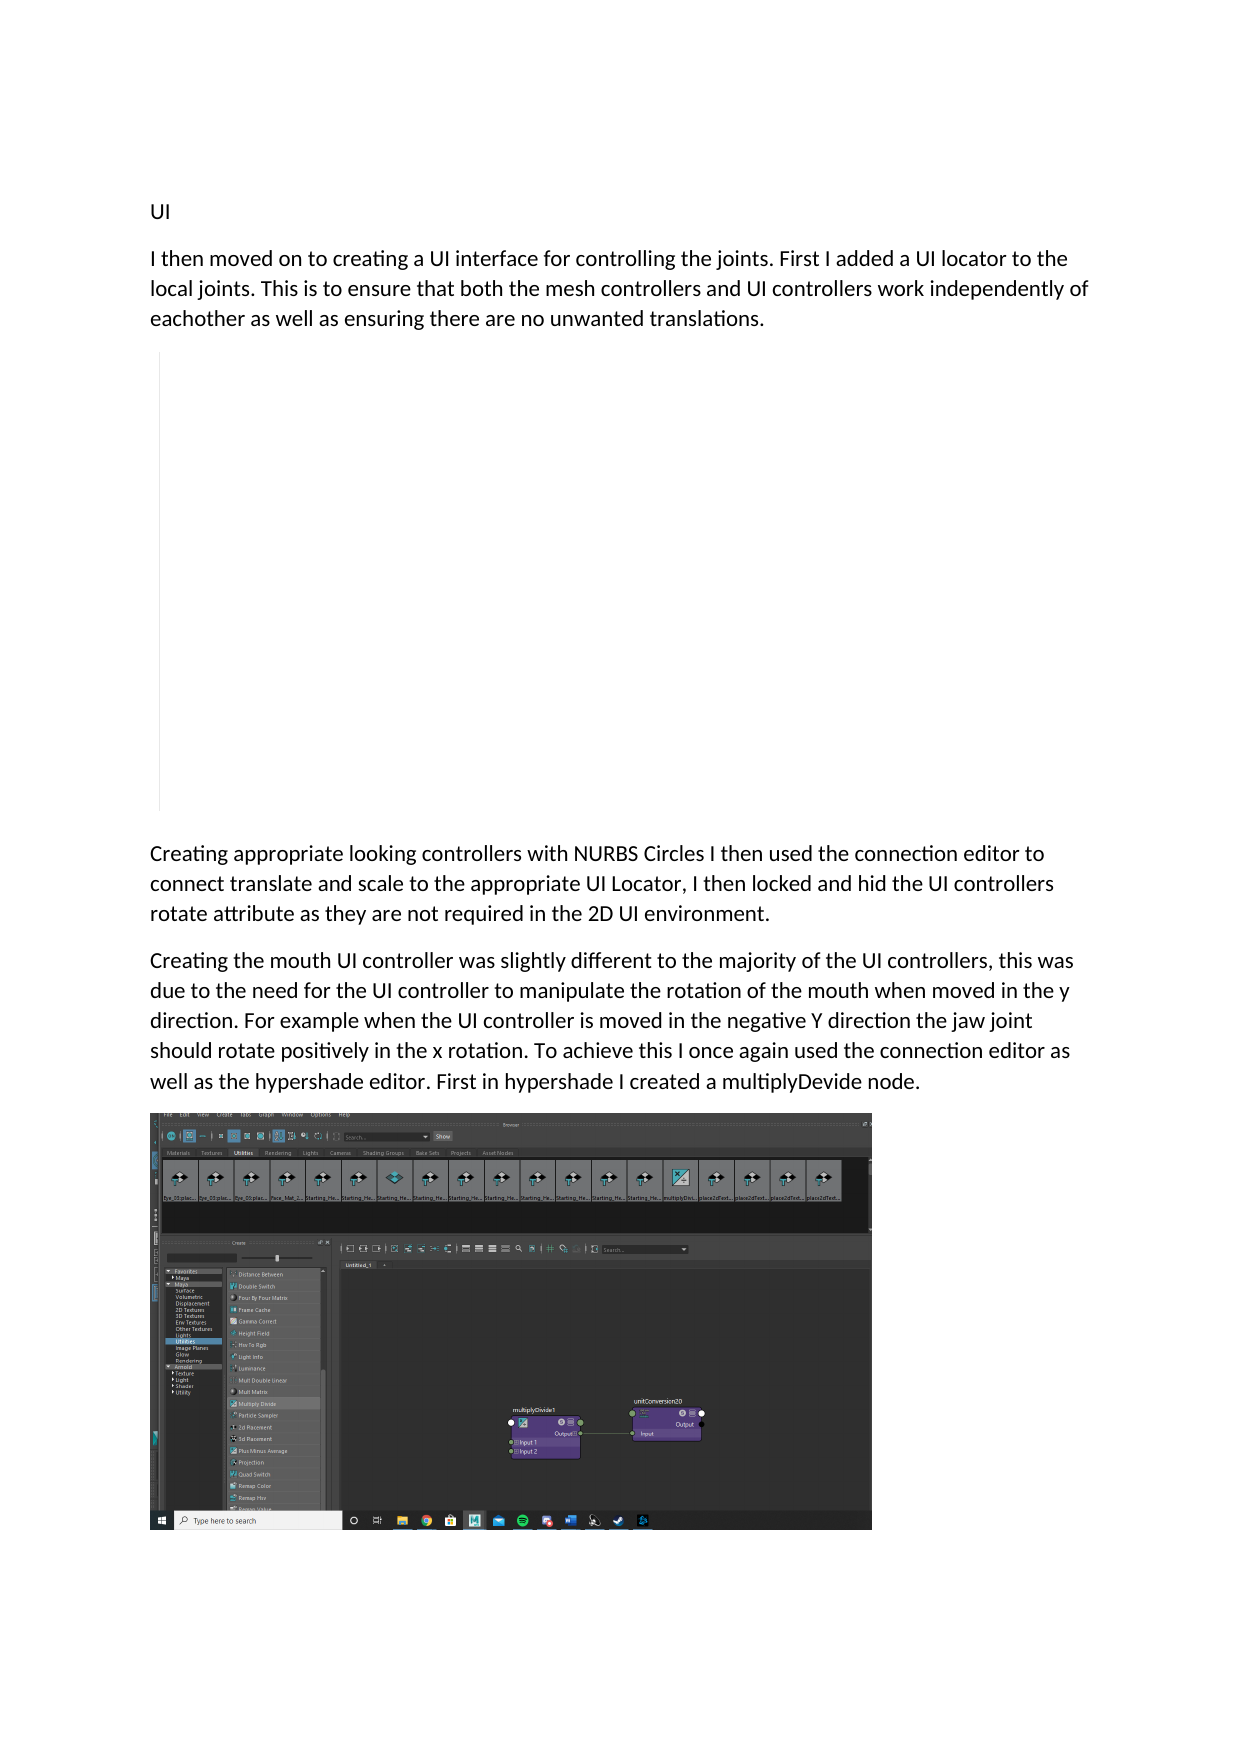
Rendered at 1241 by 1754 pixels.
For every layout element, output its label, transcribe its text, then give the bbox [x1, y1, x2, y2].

text UI [150, 197, 1090, 225]
text I then moved on to creating a UI interface for controlling the joints. First I added a UI locator to the local joints. This is to ensure that both the mesh controllers and UI controllers work independently of eachother as well as ensuring there are no unwanted translations. [150, 244, 1090, 332]
text Creating the mouth UI controller was slightly different to the majority of the UI controllers, this was due to the need for the UI controller to manipulate the rotation of the mouth when moved in the y direction. For example when the UI controller is moved in the negative Y direction the jaw joint should rotate positively in the x rotation. To achieve this I once again used the connection editor as well as the hypershade editor. First in hypershade I created a multiplyDevide node. [150, 946, 1090, 1095]
picture [150, 1113, 872, 1530]
text Creating appropriate looking controllers with NURBS Circles I then used the connection editor to connect translate and scale to the appropriate UI Locator, I then locked and hid the UI controllers rotate attribute as they are not required in the 2D UI environment. [150, 839, 1090, 927]
